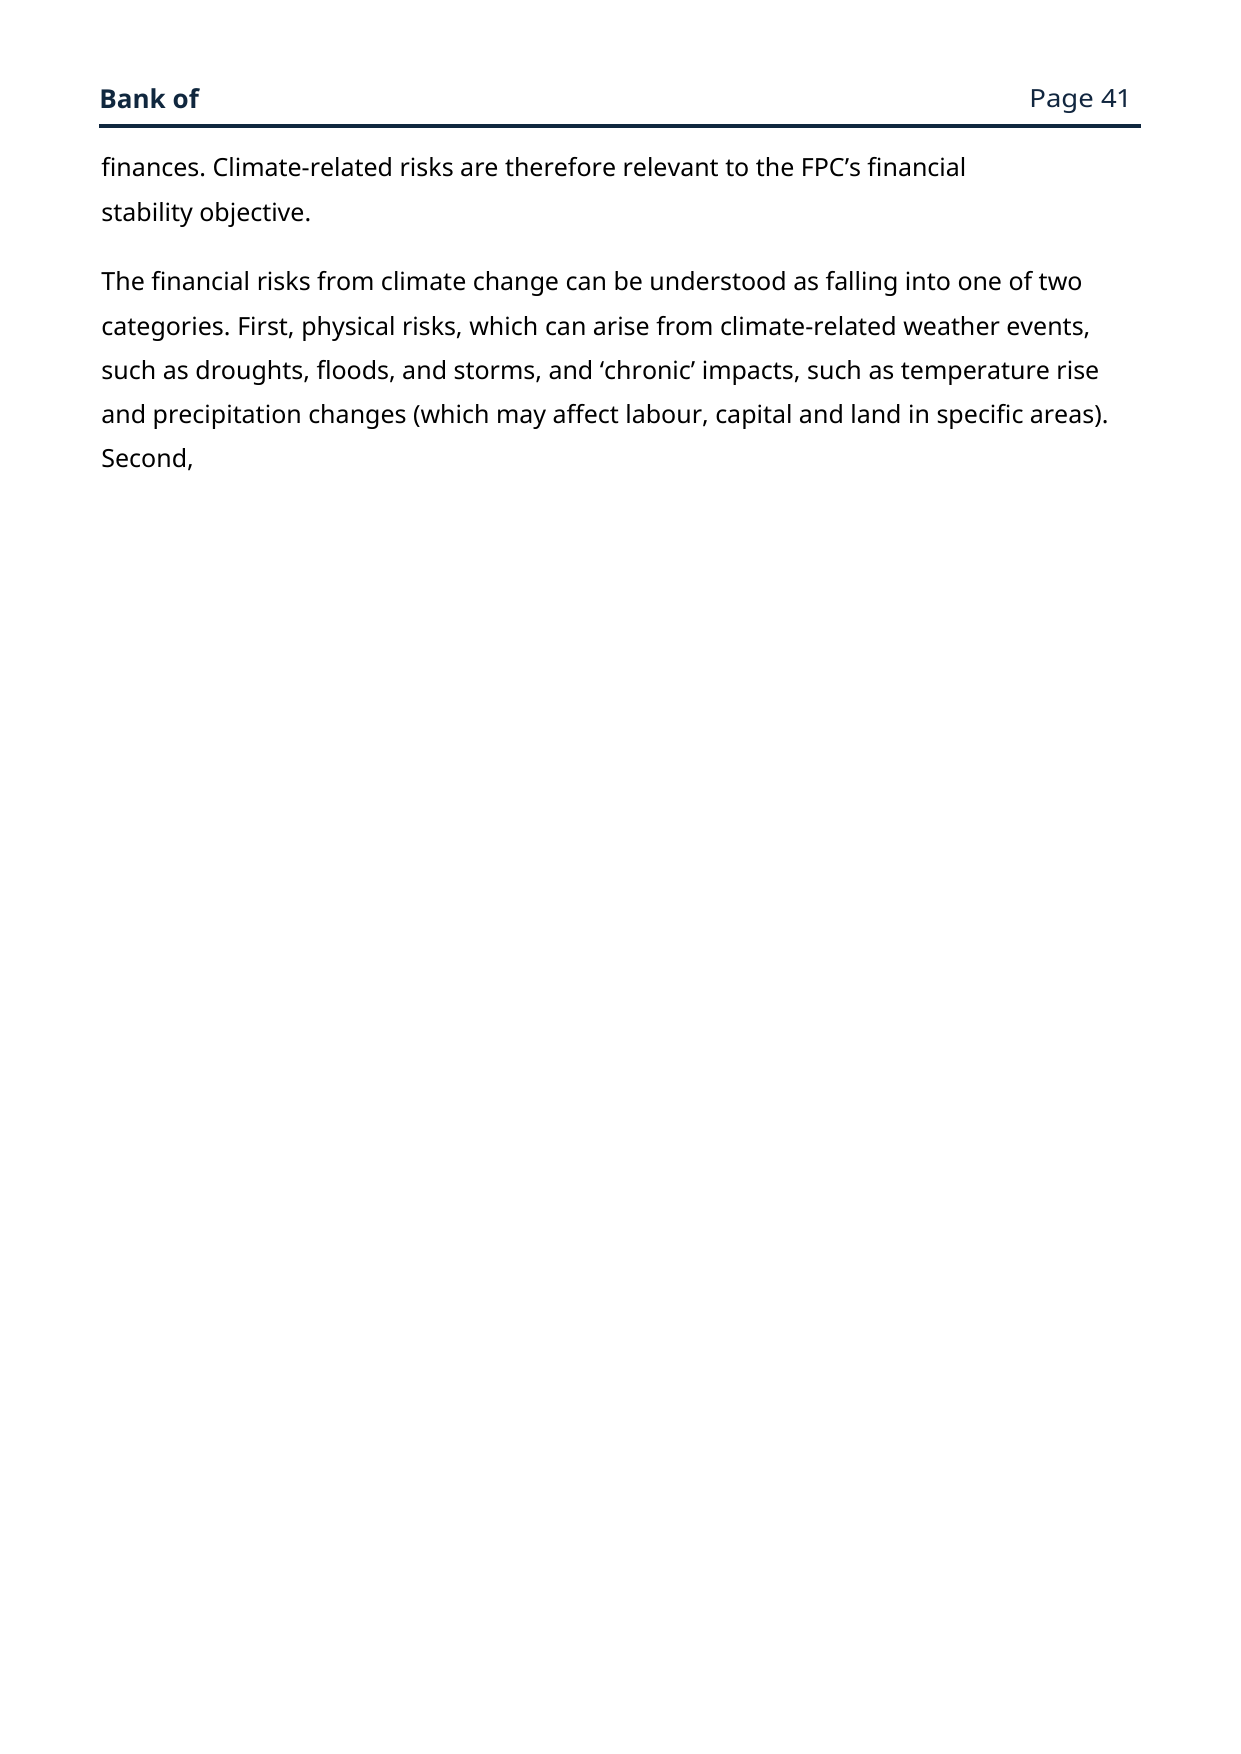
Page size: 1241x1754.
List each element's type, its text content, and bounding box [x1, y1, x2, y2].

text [101, 150, 1058, 228]
text The financial risks from climate change can be understood as falling into one of two categories. First, physical risks, which can arise from climate-related weather events, such as droughts, floods, and storms, and ‘chronic’ impacts, such as temperature rise and precipitation changes (which may affect labour, capital and land in specific areas). Second, [101, 264, 1132, 475]
